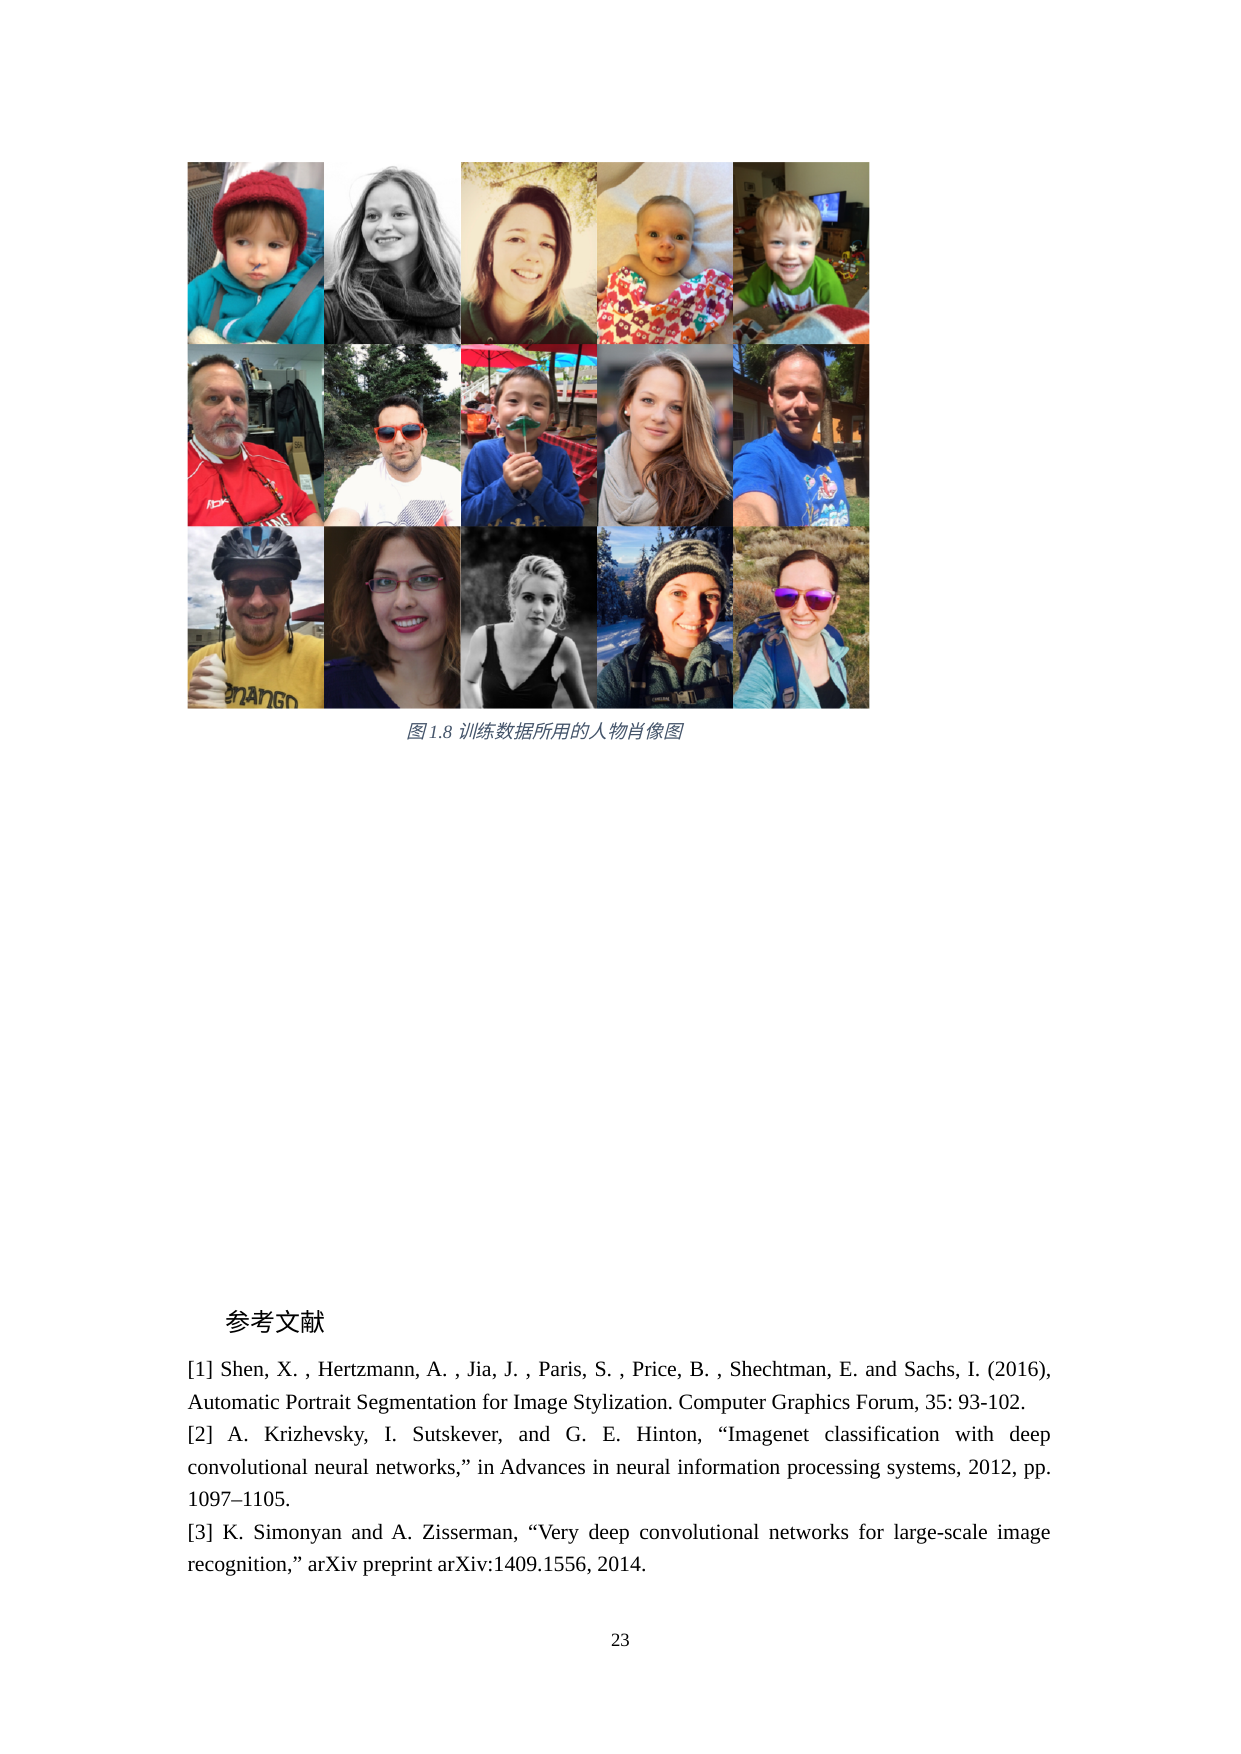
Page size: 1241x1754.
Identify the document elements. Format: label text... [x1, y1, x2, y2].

text 图1.8 训练数据所用的人物肖像图 [187, 714, 1053, 747]
picture [187, 162, 870, 709]
text 参考文献 [225, 1288, 1053, 1353]
text [1] Shen, X. , Hertzmann, A. , Jia, J. , Paris, S. , Price, B. , Shechtman, E. and Sachs, I. (2016), Automatic Portrait Segmentation for Image Stylization. Computer Graphics Forum, 35: 93-102. [187, 1353, 1053, 1418]
text [3] K. Simonyan and A. Zisserman, “Very deep convolutional networks for large-scale image recognition,” arXiv preprint arXiv:1409.1556, 2014. [187, 1515, 1053, 1580]
text [2] A. Krizhevsky, I. Sutskever, and G. E. Hinton, “Imagenet classification with deep convolutional neural networks,” in Advances in neural information processing systems, 2012, pp. 1097–1105. [187, 1418, 1053, 1515]
